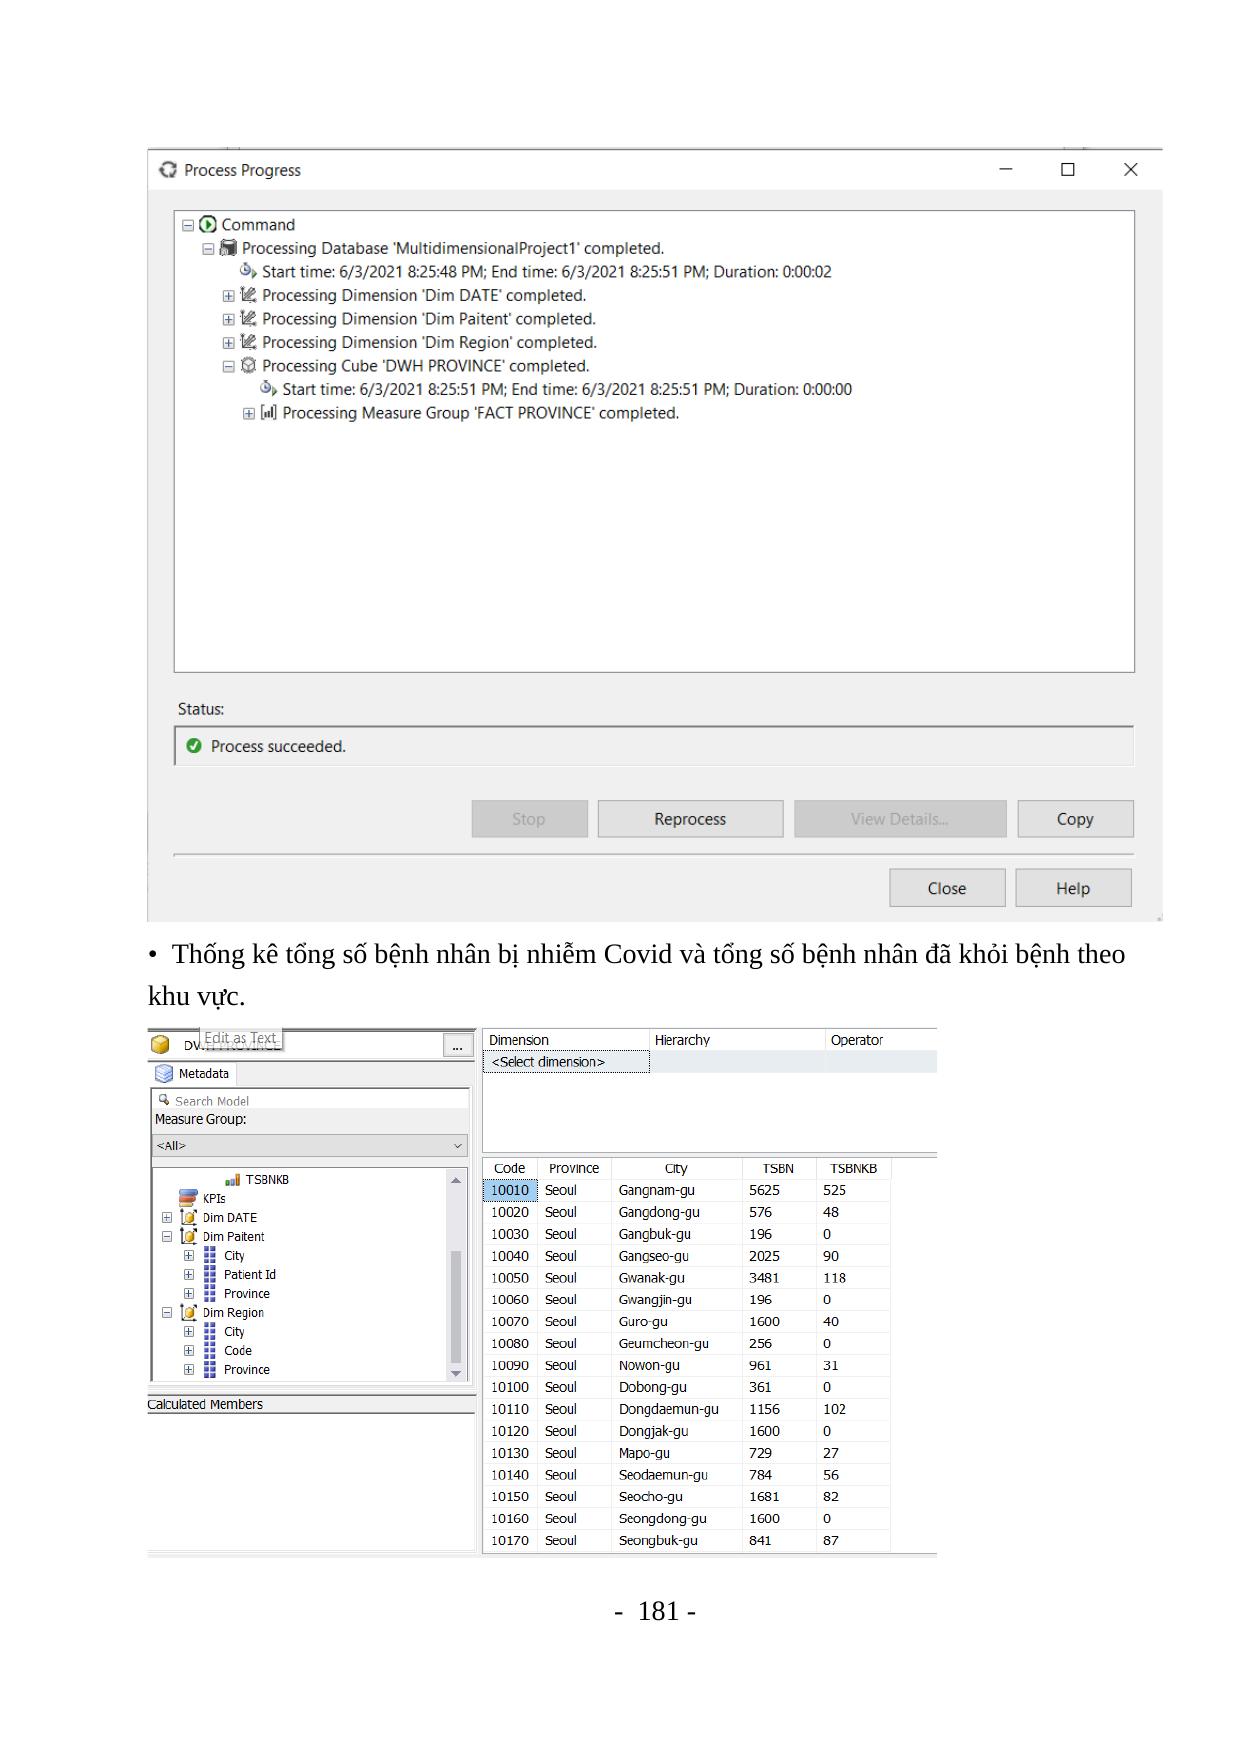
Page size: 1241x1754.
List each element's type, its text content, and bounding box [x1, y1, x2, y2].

picture [147, 1027, 938, 1558]
picture [147, 147, 1163, 922]
text • Thống kê tổng số bệnh nhân bị nhiễm Covid và tổng số bệnh nhân đã khỏi bệnh theo khu vực. [148, 937, 1162, 1012]
